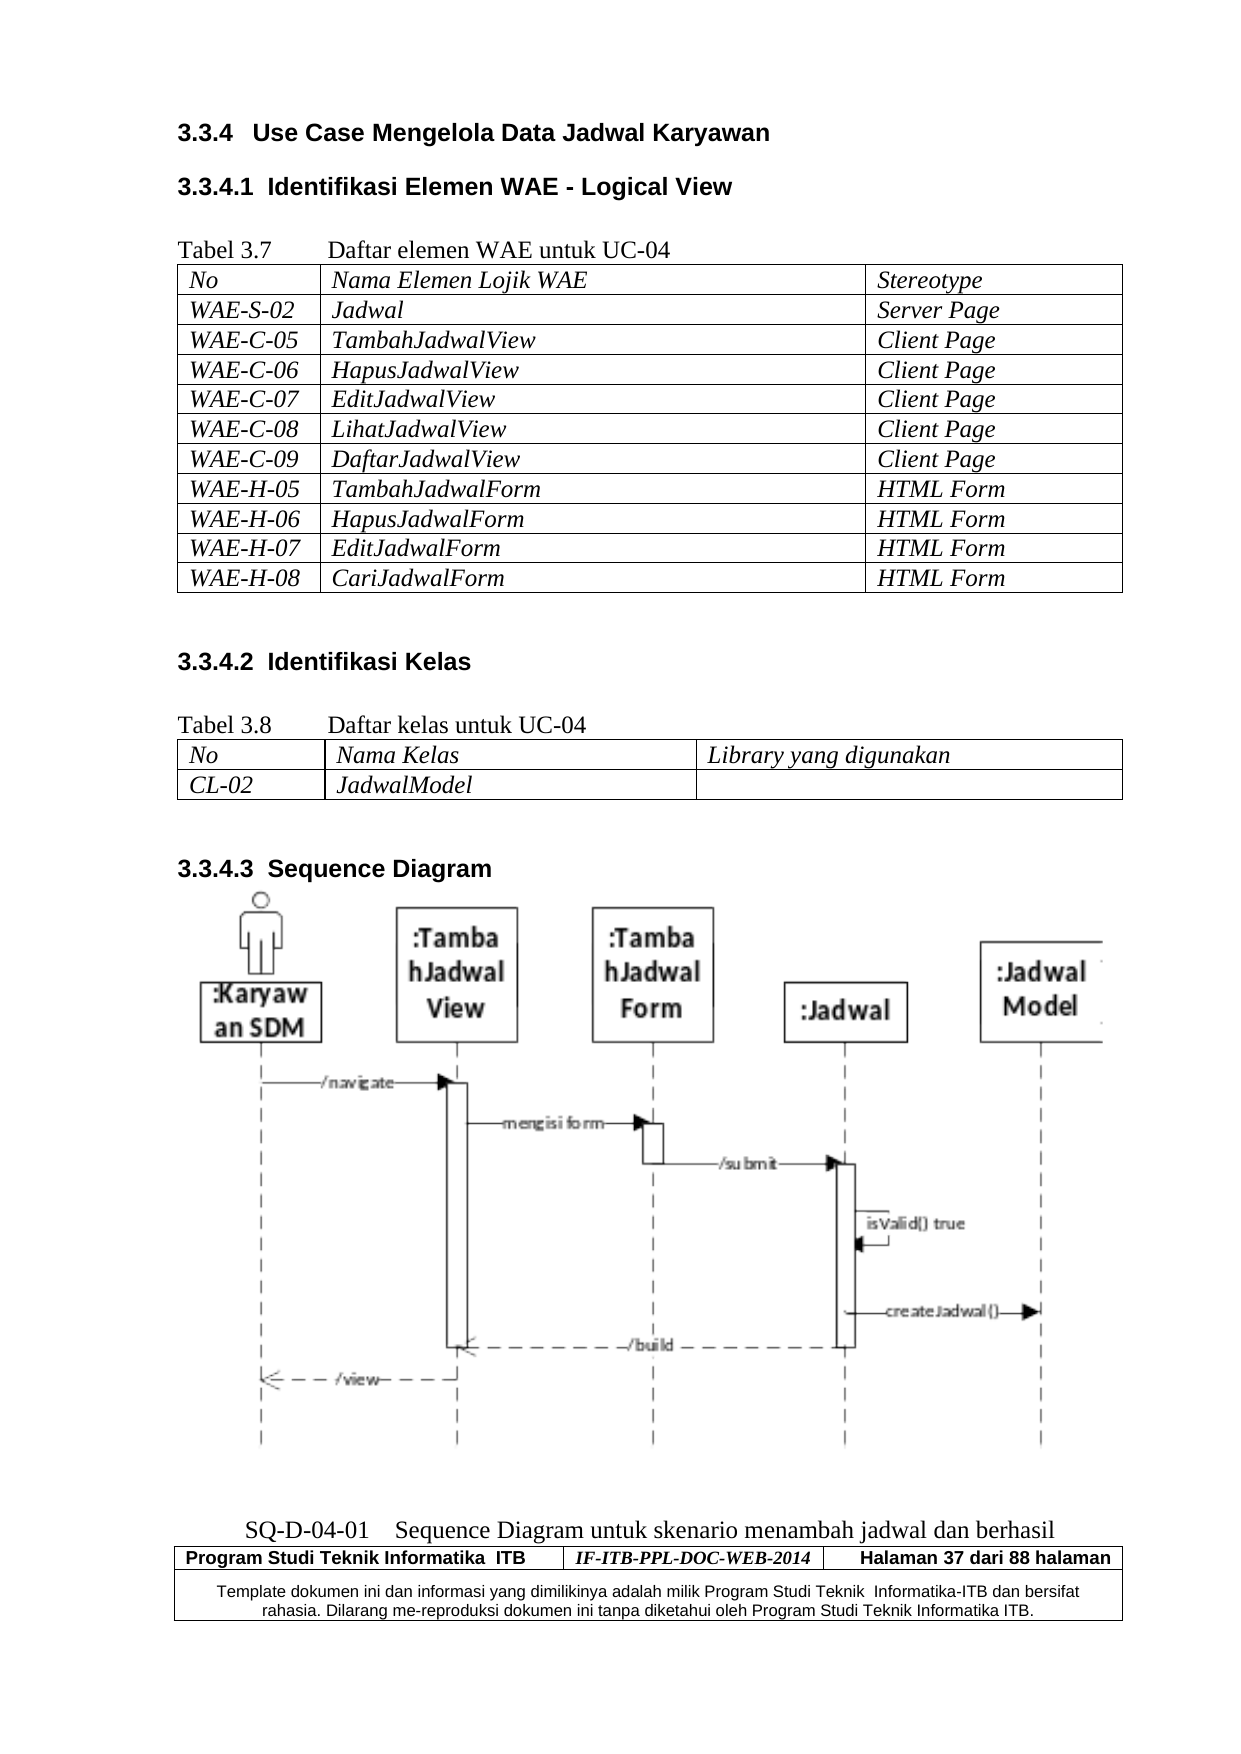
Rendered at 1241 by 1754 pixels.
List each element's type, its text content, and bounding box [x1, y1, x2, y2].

subtitle Use Case Mengelola Data Jadwal Karyawan [177, 118, 1122, 147]
table_cell HTML Form [866, 534, 1122, 562]
subtitle Sequence Diagram [177, 854, 1122, 882]
table_cell Client Page [866, 444, 1122, 473]
table_cell JadwalModel [326, 770, 696, 799]
table_cell Client Page [866, 385, 1122, 413]
table_cell CL-02 [178, 770, 324, 799]
text Tabel 3.8 Daftar kelas untuk UC-04 [177, 711, 1122, 739]
table_cell WAE-C-08 [178, 414, 320, 443]
table_cell Client Page [866, 414, 1122, 443]
table_cell WAE-H-08 [178, 563, 320, 592]
table_cell WAE-H-06 [178, 504, 320, 532]
table_cell HTML Form [866, 474, 1122, 503]
table_cell WAE-C-05 [178, 325, 320, 354]
table_cell WAE-C-07 [178, 385, 320, 413]
table_cell HTML Form [866, 563, 1122, 592]
table_header Nama Elemen Lojik WAE [321, 265, 865, 294]
table_cell WAE-C-09 [178, 444, 320, 473]
table_header Nama Kelas [326, 740, 696, 769]
table_cell HapusJadwalForm [321, 504, 865, 532]
table_header No [178, 740, 324, 769]
table_cell WAE-C-06 [178, 355, 320, 383]
table_cell DaftarJadwalView [321, 444, 865, 473]
table_cell TambahJadwalView [321, 325, 865, 354]
table_cell HapusJadwalView [321, 355, 865, 383]
table_cell Client Page [866, 355, 1122, 383]
subtitle Identifikasi Kelas [177, 647, 1122, 676]
table_cell HTML Form [866, 504, 1122, 532]
table_cell Server Page [866, 295, 1122, 324]
table_cell EditJadwalView [321, 385, 865, 413]
text SQ-D-04-01 Sequence Diagram untuk skenario menambah jadwal dan berhasil [177, 1515, 1122, 1544]
text Tabel 3.7 Daftar elemen WAE untuk UC-04 [177, 236, 1122, 264]
table_cell WAE-S-02 [178, 295, 320, 324]
table_cell LihatJadwalView [321, 414, 865, 443]
table_cell WAE-H-07 [178, 534, 320, 562]
table_cell Jadwal [321, 295, 865, 324]
subtitle Identifikasi Elemen WAE - Logical View [177, 172, 1122, 201]
table_cell Client Page [866, 325, 1122, 354]
table_cell WAE-H-05 [178, 474, 320, 503]
table_cell CariJadwalForm [321, 563, 865, 592]
table_header Library yang digunakan [697, 740, 1122, 769]
table_cell [697, 770, 1122, 799]
table_header Stereotype [866, 265, 1122, 294]
table_cell TambahJadwalForm [321, 474, 865, 503]
table_header No [178, 265, 320, 294]
table_cell EditJadwalForm [321, 534, 865, 562]
